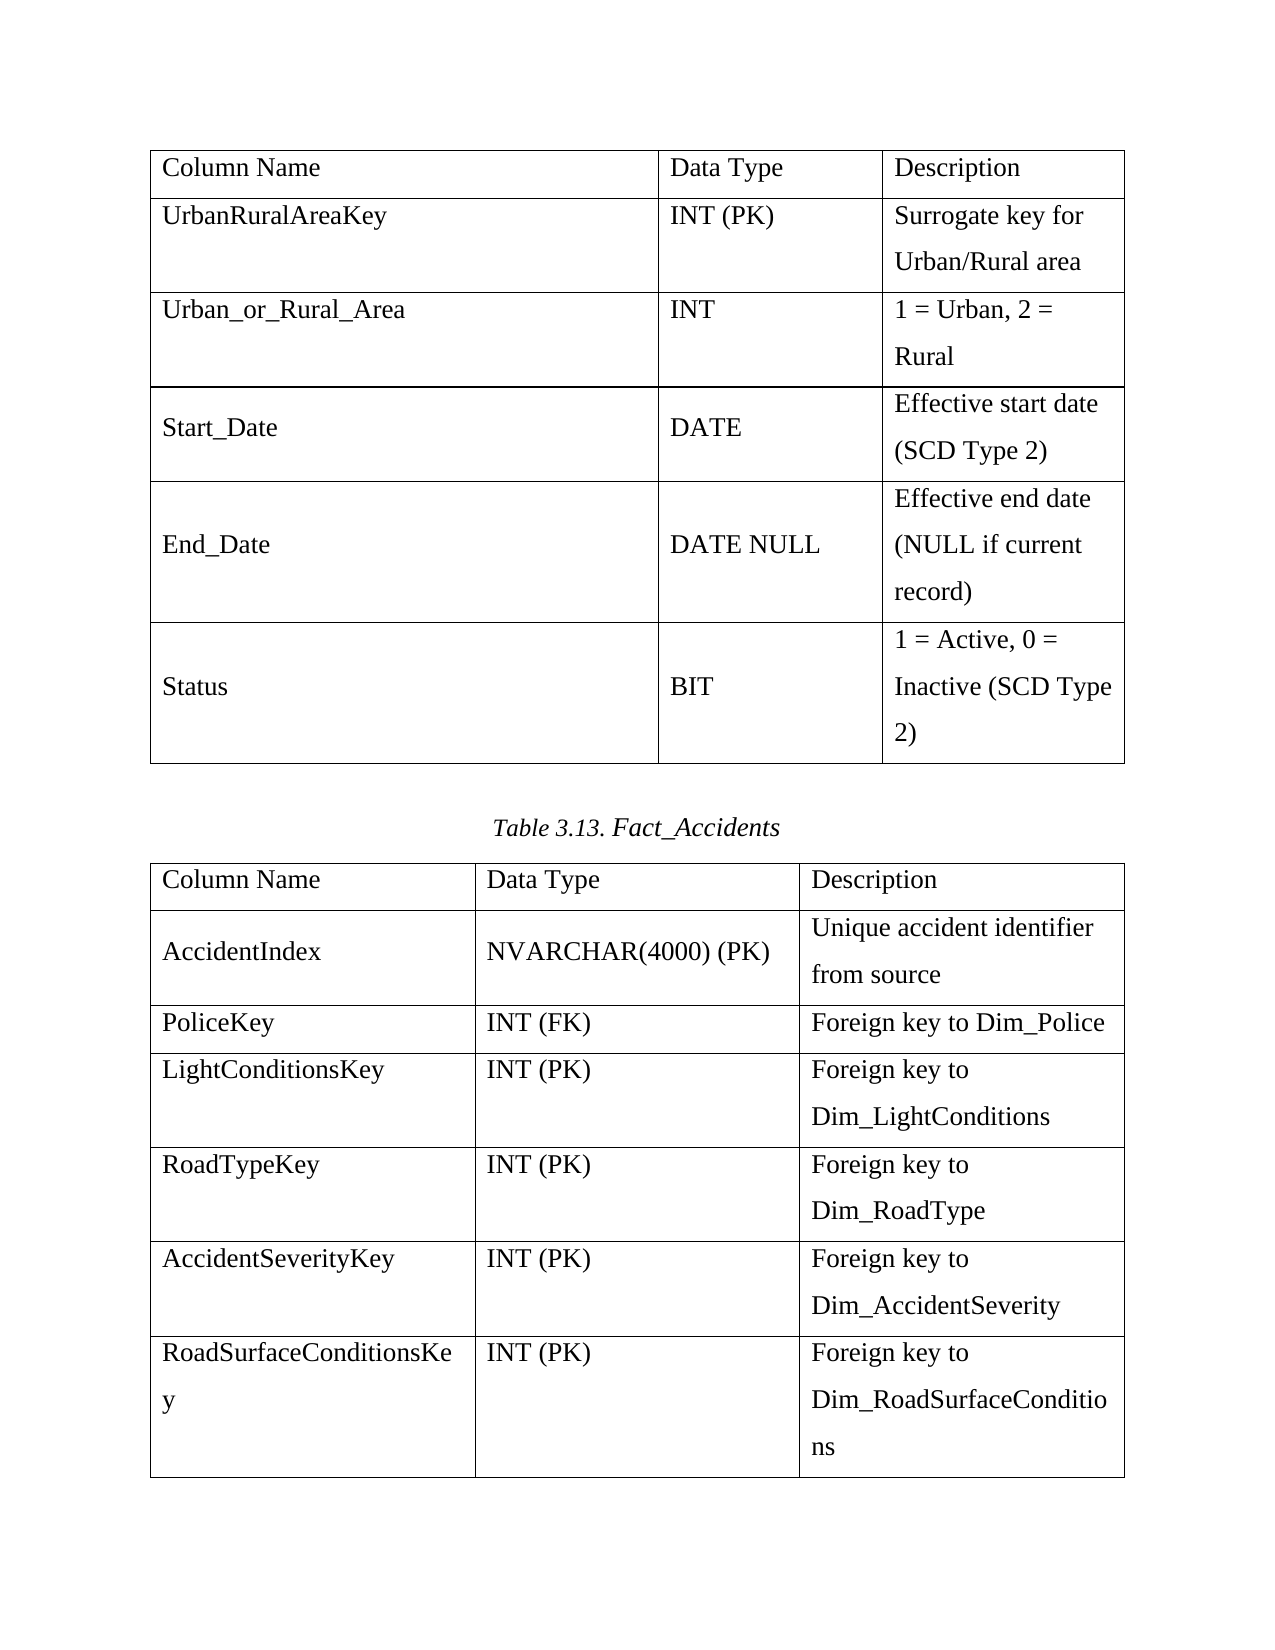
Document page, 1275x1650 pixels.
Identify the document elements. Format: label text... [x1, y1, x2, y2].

table_cell 1 = Active, 0 = Inactive (SCD Type 2) [883, 623, 1124, 763]
table_cell BIT [659, 623, 882, 763]
table_cell INT (PK) [476, 1148, 799, 1241]
table_cell AccidentSeverityKey [151, 1242, 475, 1336]
table_cell INT (PK) [659, 199, 882, 292]
table_cell INT [659, 293, 882, 386]
table_cell INT (FK) [476, 1006, 799, 1052]
table_cell Urban_or_Rural_Area [151, 293, 658, 386]
table_cell Foreign key to Dim_Police [800, 1006, 1124, 1052]
table_cell Surrogate key for Urban/Rural area [883, 199, 1124, 292]
table_cell Foreign key to Dim_RoadSurfaceConditions [800, 1337, 1124, 1477]
table_cell Effective end date (NULL if current record) [883, 482, 1124, 622]
table_cell UrbanRuralAreaKey [151, 199, 658, 292]
table_cell Effective start date (SCD Type 2) [883, 388, 1124, 481]
table_cell PoliceKey [151, 1006, 475, 1052]
table_cell End_Date [151, 482, 658, 622]
table_header Description [800, 864, 1124, 910]
table_cell LightConditionsKey [151, 1054, 475, 1147]
table_cell 1 = Urban, 2 = Rural [883, 293, 1124, 386]
table_cell INT (PK) [476, 1242, 799, 1336]
table_cell INT (PK) [476, 1054, 799, 1147]
table_cell INT (PK) [476, 1337, 799, 1477]
table_cell DATE [659, 388, 882, 481]
table_header Description [883, 151, 1124, 198]
table_cell RoadTypeKey [151, 1148, 475, 1241]
table_cell Unique accident identifier from source [800, 911, 1124, 1005]
table_cell RoadSurfaceConditionsKey [151, 1337, 475, 1477]
table_cell DATE NULL [659, 482, 882, 622]
table_header Column Name [151, 864, 475, 910]
table_cell Foreign key to Dim_RoadType [800, 1148, 1124, 1241]
table_cell Start_Date [151, 388, 658, 481]
table_header Data Type [476, 864, 799, 910]
table_header Column Name [151, 151, 658, 198]
table_cell NVARCHAR(4000) (PK) [476, 911, 799, 1005]
table_cell Foreign key to Dim_AccidentSeverity [800, 1242, 1124, 1336]
text Table 3.13. Fact_Accidents [150, 811, 1125, 842]
table_header Data Type [659, 151, 882, 198]
table_cell Foreign key to Dim_LightConditions [800, 1054, 1124, 1147]
table_cell Status [151, 623, 658, 763]
table_cell AccidentIndex [151, 911, 475, 1005]
